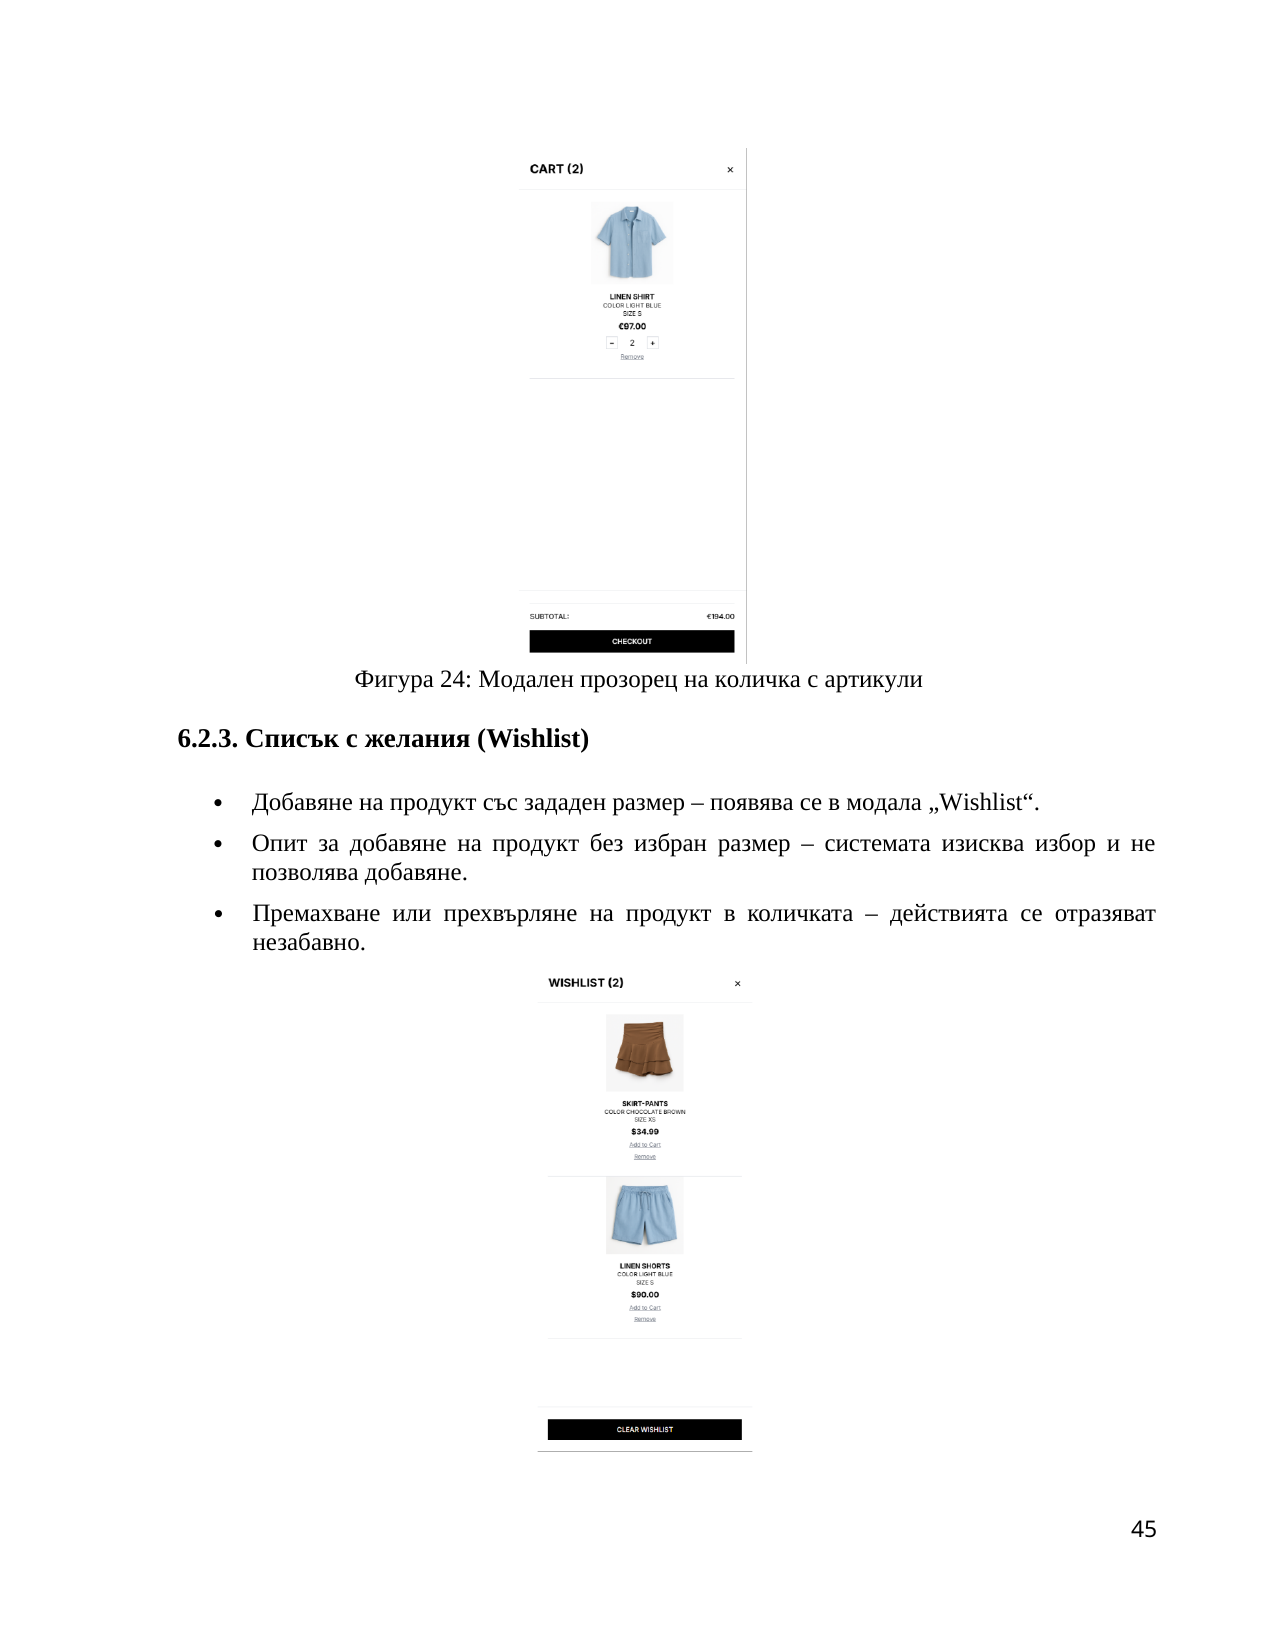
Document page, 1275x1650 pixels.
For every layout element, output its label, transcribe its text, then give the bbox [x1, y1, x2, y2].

picture [518, 148, 747, 664]
list Премахване или прехвърляне на продукт в количката – действията се отразяват незабавно. [215, 898, 1157, 956]
subtitle 6.2.3. Списък с желания (Wishlist) [177, 722, 1157, 753]
list Опит за добавяне на продукт без избран размер – системата изисква избор и не позволява добавяне. [214, 828, 1157, 886]
list Добавяне на продукт със зададен размер – появява се в модала „Wishlist“. [214, 787, 1157, 816]
picture [537, 963, 753, 1452]
